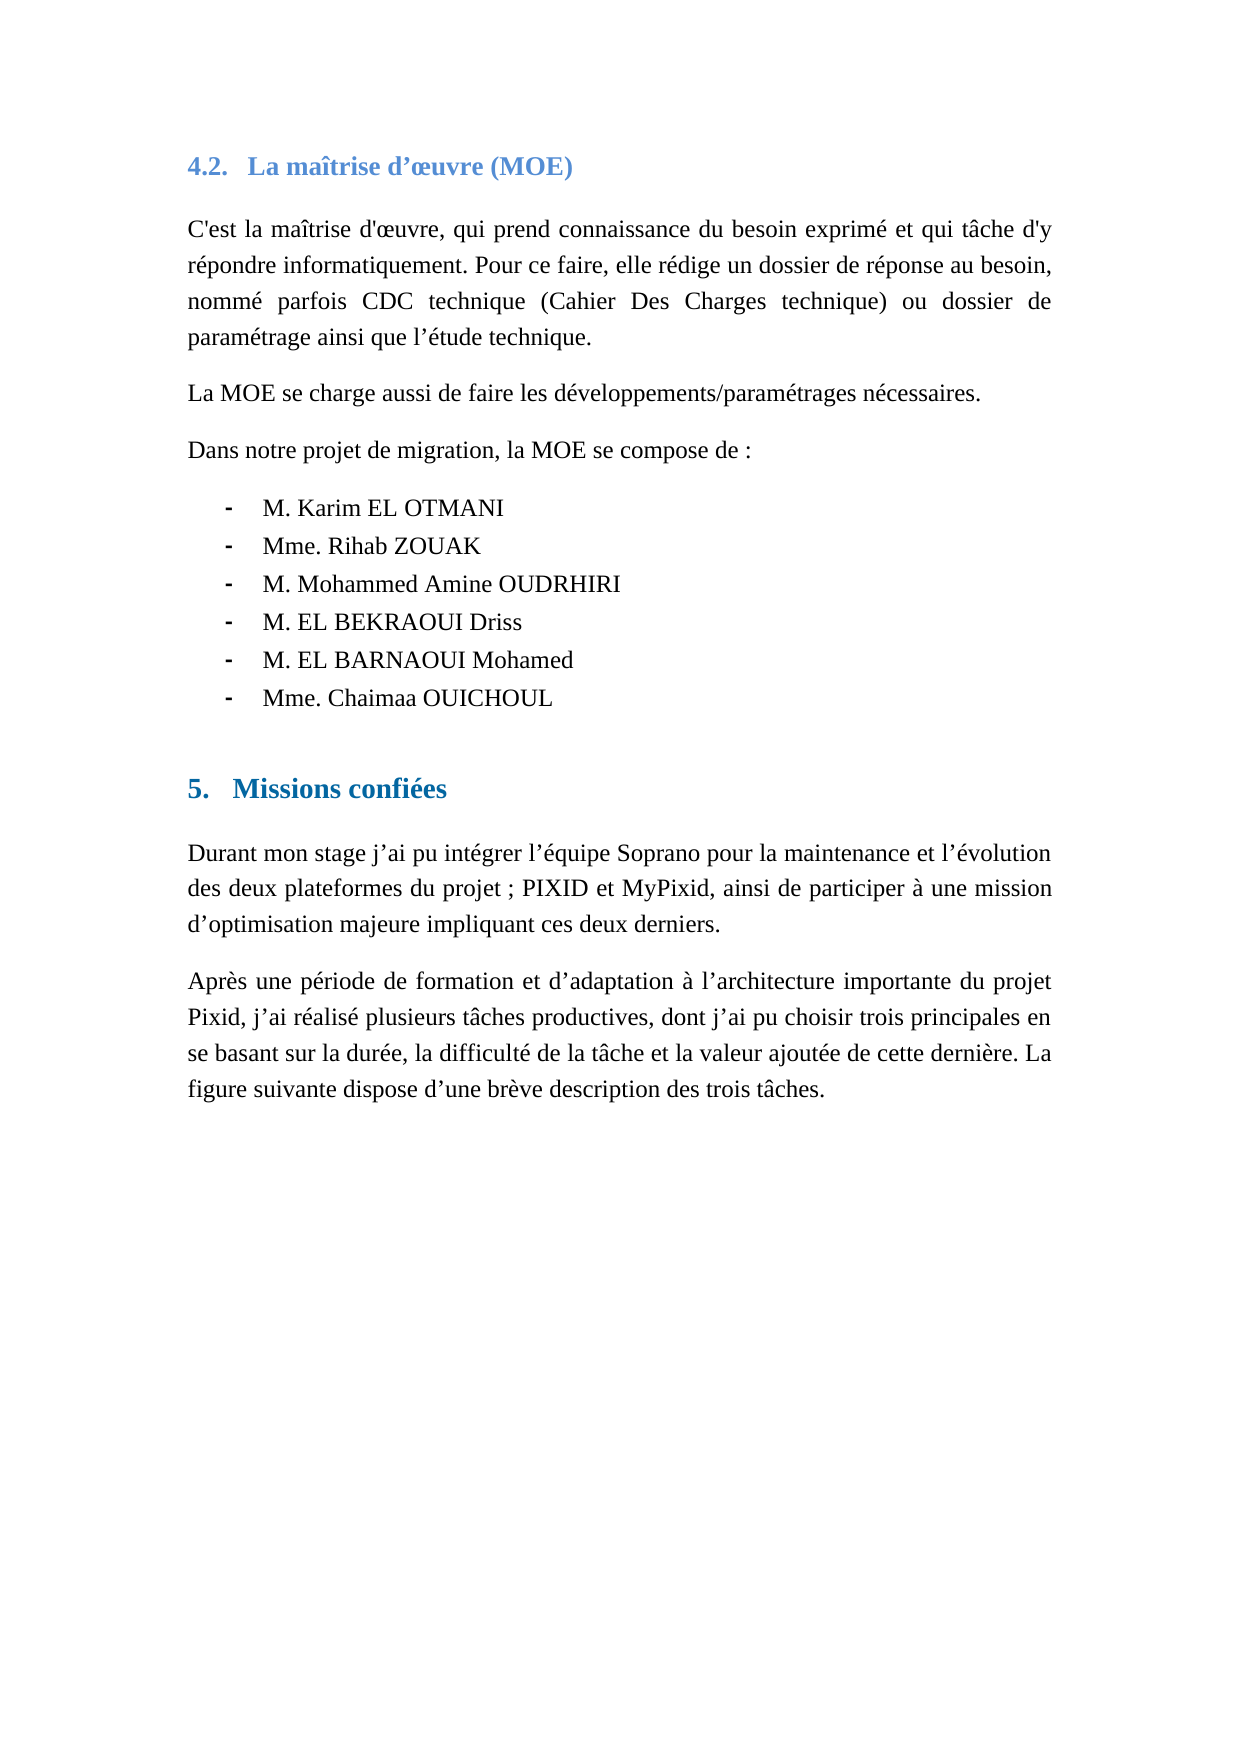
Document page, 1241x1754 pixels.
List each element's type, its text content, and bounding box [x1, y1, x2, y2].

list Mme. Chaimaa OUICHOUL [225, 683, 1053, 713]
list M. EL BEKRAOUI Driss [225, 606, 1053, 637]
text Dans notre projet de migration, la MOE se compose de : [187, 435, 1053, 464]
subtitle La maîtrise d’œuvre (MOE) [187, 150, 1053, 181]
list M. Mohammed Amine OUDRHIRI [225, 568, 1053, 599]
text Après une période de formation et d’adaptation à l’architecture importante du projet Pixid, j’ai réalisé plusieurs tâches productives, dont j’ai pu choisir trois principales en se basant sur la durée, la difficulté de la tâche et la valeur ajoutée de cette dernière. La figure suivante dispose d’une brève description des trois tâches. [187, 966, 1053, 1103]
text C'est la maîtrise d'œuvre, qui prend connaissance du besoin exprimé et qui tâche d'y répondre informatiquement. Pour ce faire, elle rédige un dossier de réponse au besoin, nommé parfois CDC technique (Cahier Des Charges technique) ou dossier de paramétrage ainsi que l’étude technique. [187, 214, 1053, 350]
list M. EL BARNAOUI Mohamed [225, 644, 1053, 675]
list Mme. Rihab ZOUAK [225, 530, 1053, 561]
subtitle Missions confiées [187, 771, 1053, 804]
text La MOE se charge aussi de faire les développements/paramétrages nécessaires. [187, 378, 1053, 407]
list M. Karim EL OTMANI [225, 492, 1053, 522]
text Durant mon stage j’ai pu intégrer l’équipe Soprano pour la maintenance et l’évolution des deux plateformes du projet ; PIXID et MyPixid, ainsi de participer à une mission d’optimisation majeure impliquant ces deux derniers. [187, 838, 1053, 938]
